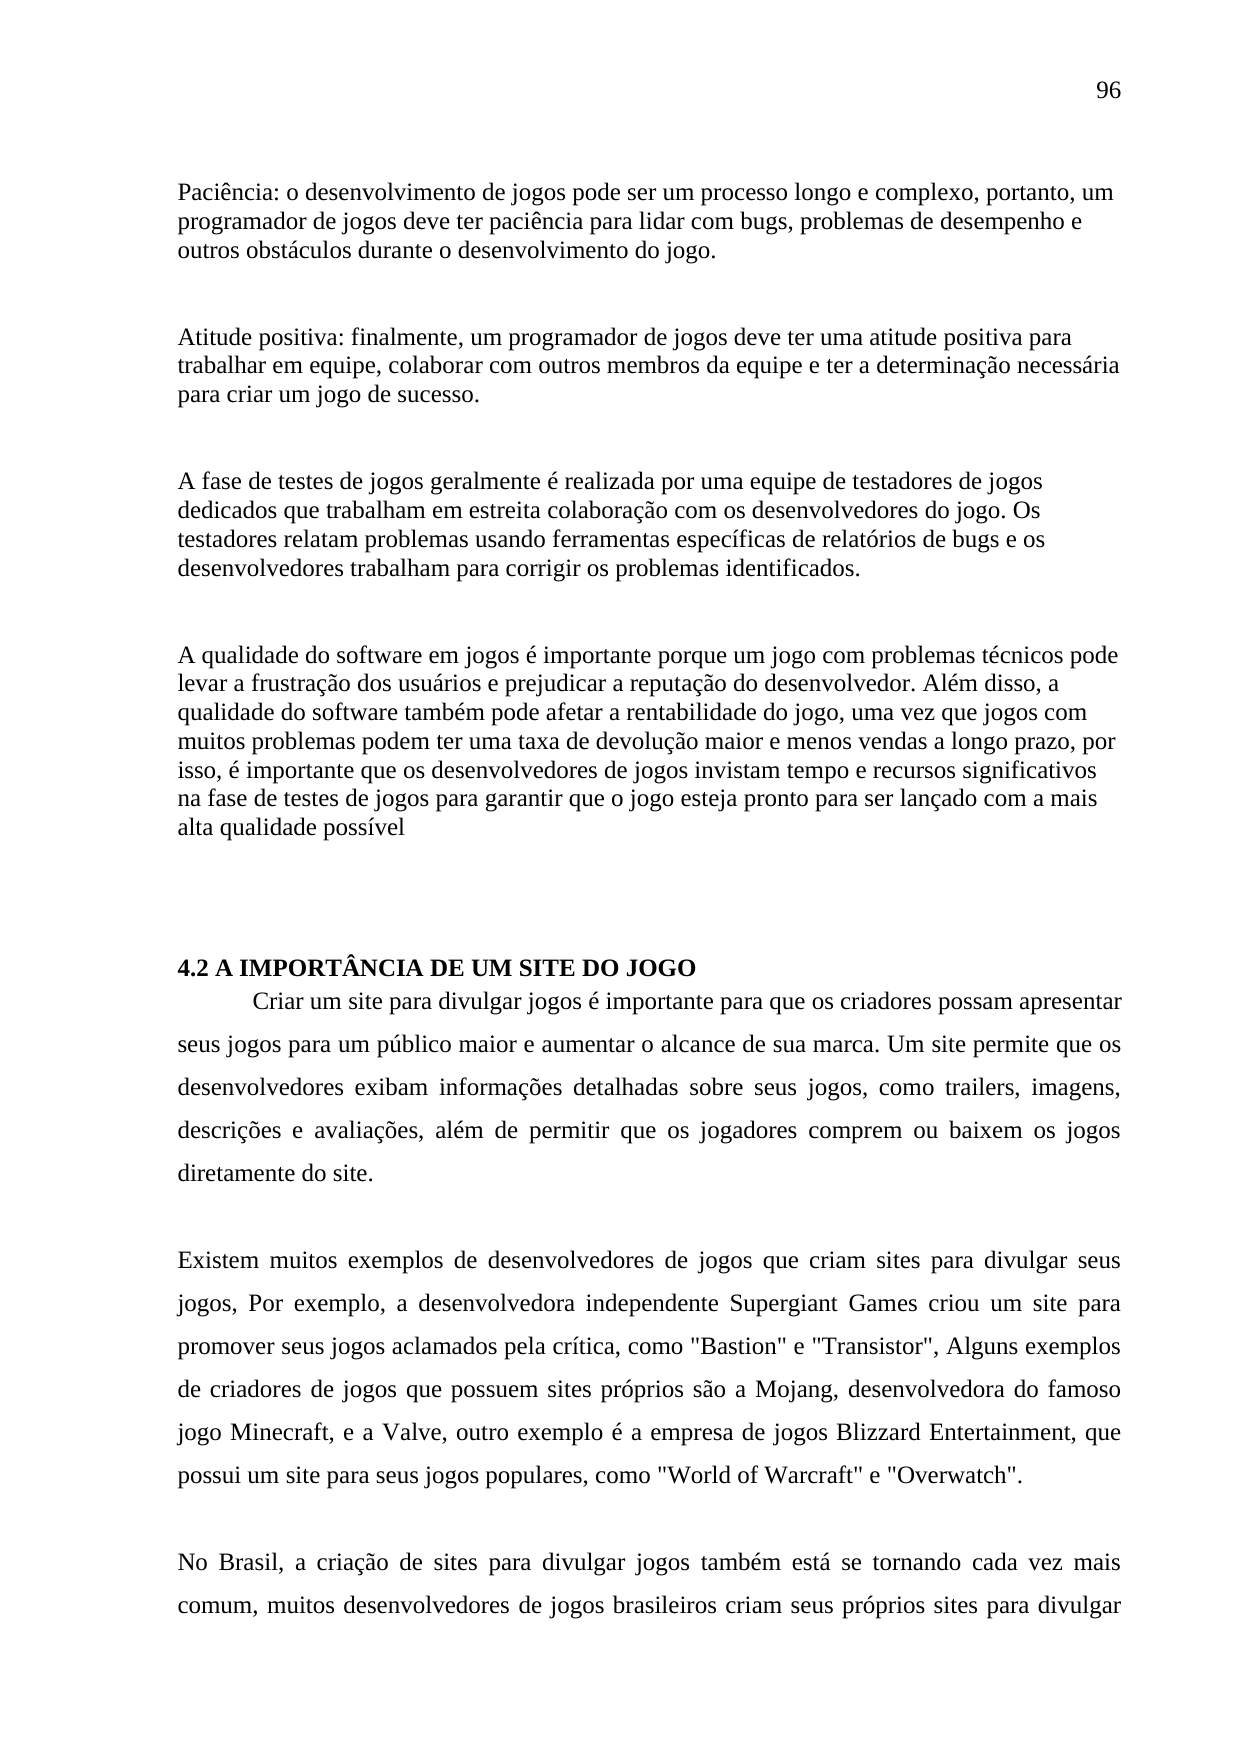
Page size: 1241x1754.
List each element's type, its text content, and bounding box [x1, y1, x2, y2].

text Paciência: o desenvolvimento de jogos pode ser um processo longo e complexo, portanto, um programador de jogos deve ter paciência para lidar com bugs, problemas de desempenho e outros obstáculos durante o desenvolvimento do jogo. [177, 177, 1122, 263]
text Existem muitos exemplos de desenvolvedores de jogos que criam sites para divulgar seus jogos, Por exemplo, a desenvolvedora independente Supergiant Games criou um site para promover seus jogos aclamados pela crítica, como "Bastion" e "Transistor", Alguns exemplos de criadores de jogos que possuem sites próprios são a Mojang, desenvolvedora do famoso jogo Minecraft, e a Valve, outro exemplo é a empresa de jogos Blizzard Entertainment, que possui um site para seus jogos populares, como "World of Warcraft" e "Overwatch". [177, 1245, 1122, 1489]
text A qualidade do software em jogos é importante porque um jogo com problemas técnicos pode levar a frustração dos usuários e prejudicar a reputação do desenvolvedor. Além disso, a qualidade do software também pode afetar a rentabilidade do jogo, uma vez que jogos com muitos problemas podem ter uma taxa de devolução maior e menos vendas a longo prazo, por isso, é importante que os desenvolvedores de jogos invistam tempo e recursos significativos na fase de testes de jogos para garantir que o jogo esteja pronto para ser lançado com a mais alta qualidade possível [177, 640, 1122, 841]
text Atitude positiva: finalmente, um programador de jogos deve ter uma atitude positiva para trabalhar em equipe, colaborar com outros membros da equipe e ter a determinação necessária para criar um jogo de sucesso. [177, 322, 1122, 408]
text Criar um site para divulgar jogos é importante para que os criadores possam apresentar seus jogos para um público maior e aumentar o alcance de sua marca. Um site permite que os desenvolvedores exibam informações detalhadas sobre seus jogos, como trailers, imagens, descrições e avaliações, além de permitir que os jogadores comprem ou baixem os jogos diretamente do site. [177, 986, 1122, 1187]
subtitle 4.2 A IMPORTÂNCIA DE UM SITE DO JOGO [177, 953, 1122, 982]
text A fase de testes de jogos geralmente é realizada por uma equipe de testadores de jogos dedicados que trabalham em estreita colaboração com os desenvolvedores do jogo. Os testadores relatam problemas usando ferramentas específicas de relatórios de bugs e os desenvolvedores trabalham para corrigir os problemas identificados. [177, 466, 1122, 581]
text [177, 1547, 1122, 1618]
